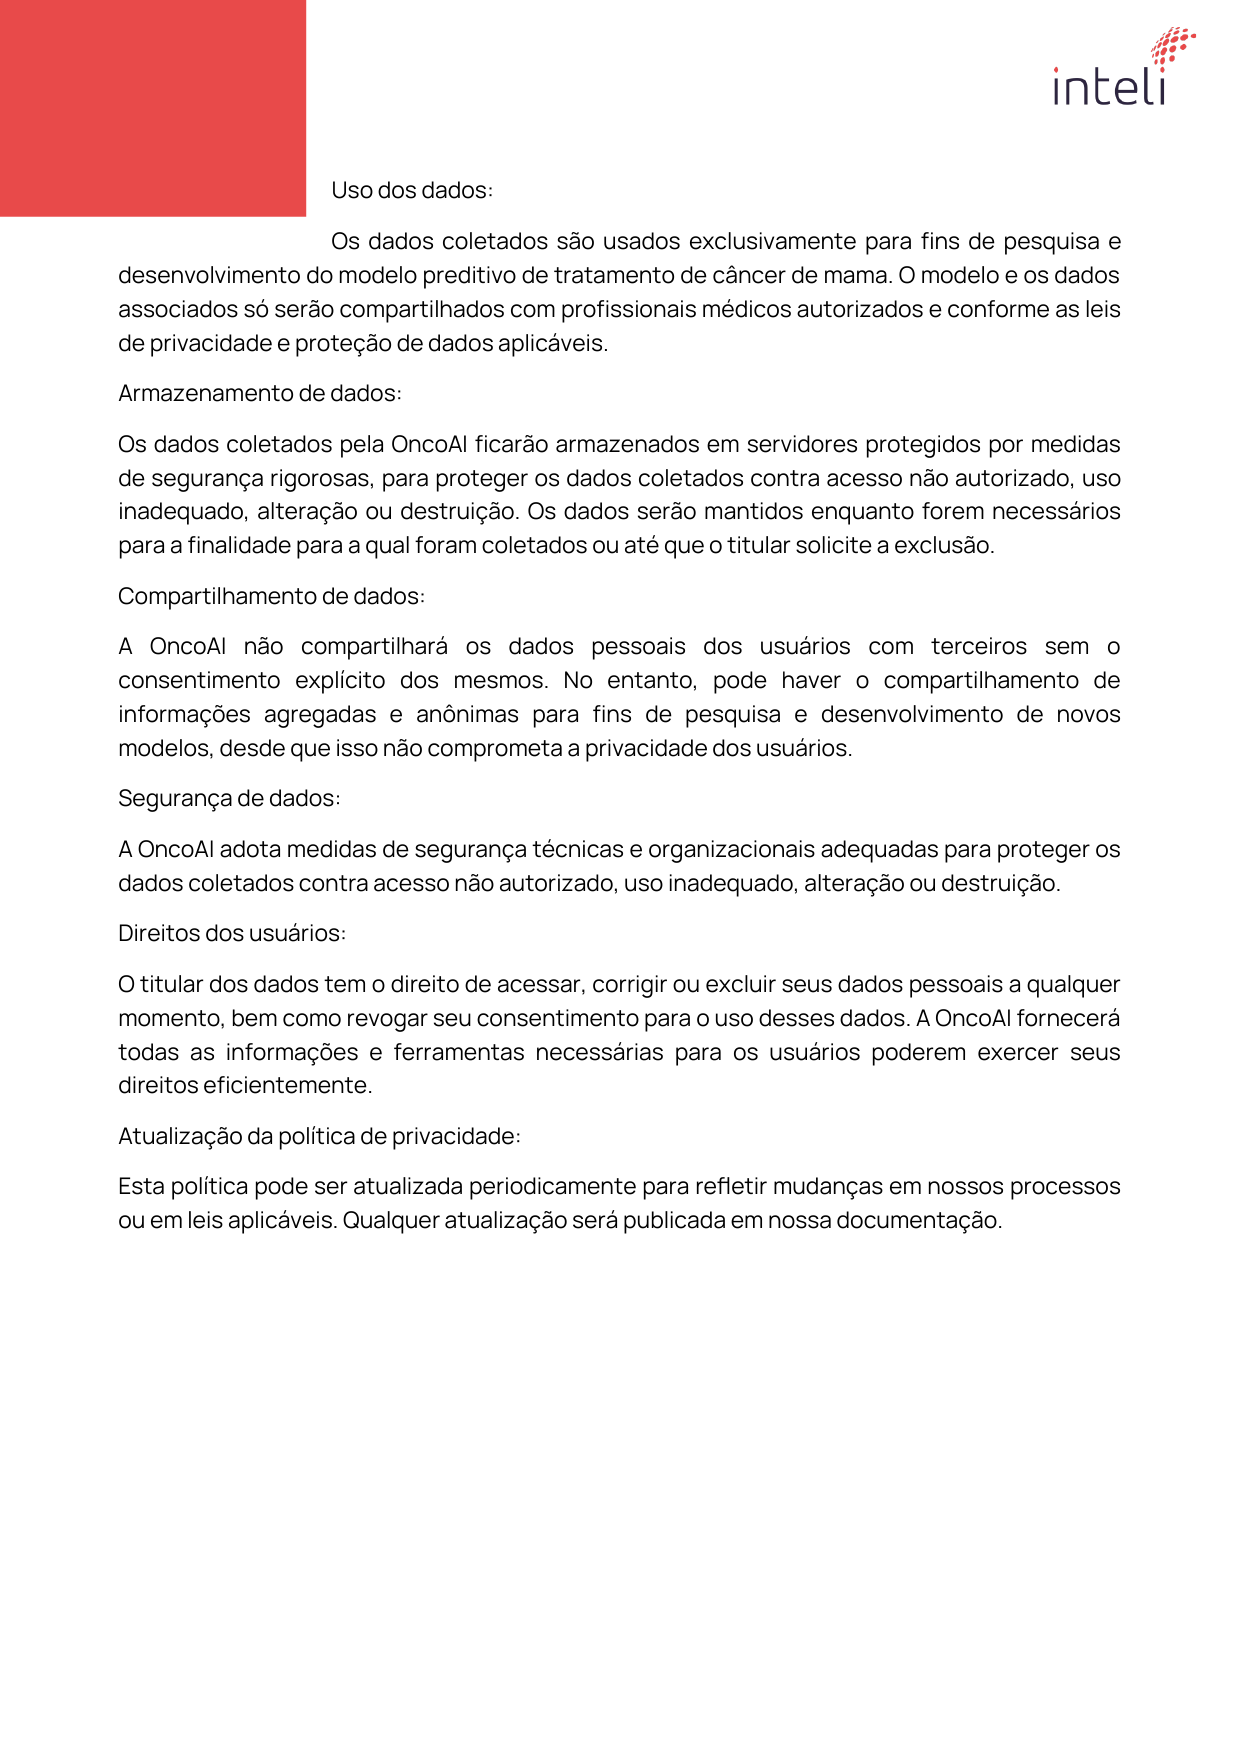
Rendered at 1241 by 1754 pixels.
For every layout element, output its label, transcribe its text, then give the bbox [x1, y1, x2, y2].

text A OncoAI não compartilhará os dados pessoais dos usuários com terceiros sem o consentimento explícito dos mesmos. No entanto, pode haver o compartilhamento de informações agregadas e anônimas para fins de pesquisa e desenvolvimento de novos modelos, desde que isso não comprometa a privacidade dos usuários. [118, 630, 1122, 763]
text O titular dos dados tem o direito de acessar, corrigir ou excluir seus dados pessoais a qualquer momento, bem como revogar seu consentimento para o uso desses dados. A OncoAI fornecerá todas as informações e ferramentas necessárias para os usuários poderem exercer seus direitos eficientemente. [118, 968, 1122, 1101]
picture [0, 0, 307, 217]
text Armazenamento de dados: [118, 377, 1122, 408]
text A OncoAI adota medidas de segurança técnicas e organizacionais adequadas para proteger os dados coletados contra acesso não autorizado, uso inadequado, alteração ou destruição. [118, 833, 1122, 898]
text Esta política pode ser atualizada periodicamente para refletir mudanças em nossos processos ou em leis aplicáveis. Qualquer atualização será publicada em nossa documentação. [118, 1170, 1122, 1236]
text Atualização da política de privacidade: [118, 1120, 1122, 1151]
picture [1054, 27, 1197, 105]
text Direitos dos usuários: [118, 917, 1122, 948]
text Uso dos dados: [118, 174, 1122, 206]
text Os dados coletados são usados exclusivamente para fins de pesquisa e desenvolvimento do modelo preditivo de tratamento de câncer de mama. O modelo e os dados associados só serão compartilhados com profissionais médicos autorizados e conforme as leis de privacidade e proteção de dados aplicáveis. [118, 225, 1122, 358]
text Compartilhamento de dados: [118, 580, 1122, 611]
text Segurança de dados: [118, 782, 1122, 814]
text Os dados coletados pela OncoAI ficarão armazenados em servidores protegidos por medidas de segurança rigorosas, para proteger os dados coletados contra acesso não autorizado, uso inadequado, alteração ou destruição. Os dados serão mantidos enquanto forem necessários para a finalidade para a qual foram coletados ou até que o titular solicite a exclusão. [118, 428, 1122, 561]
